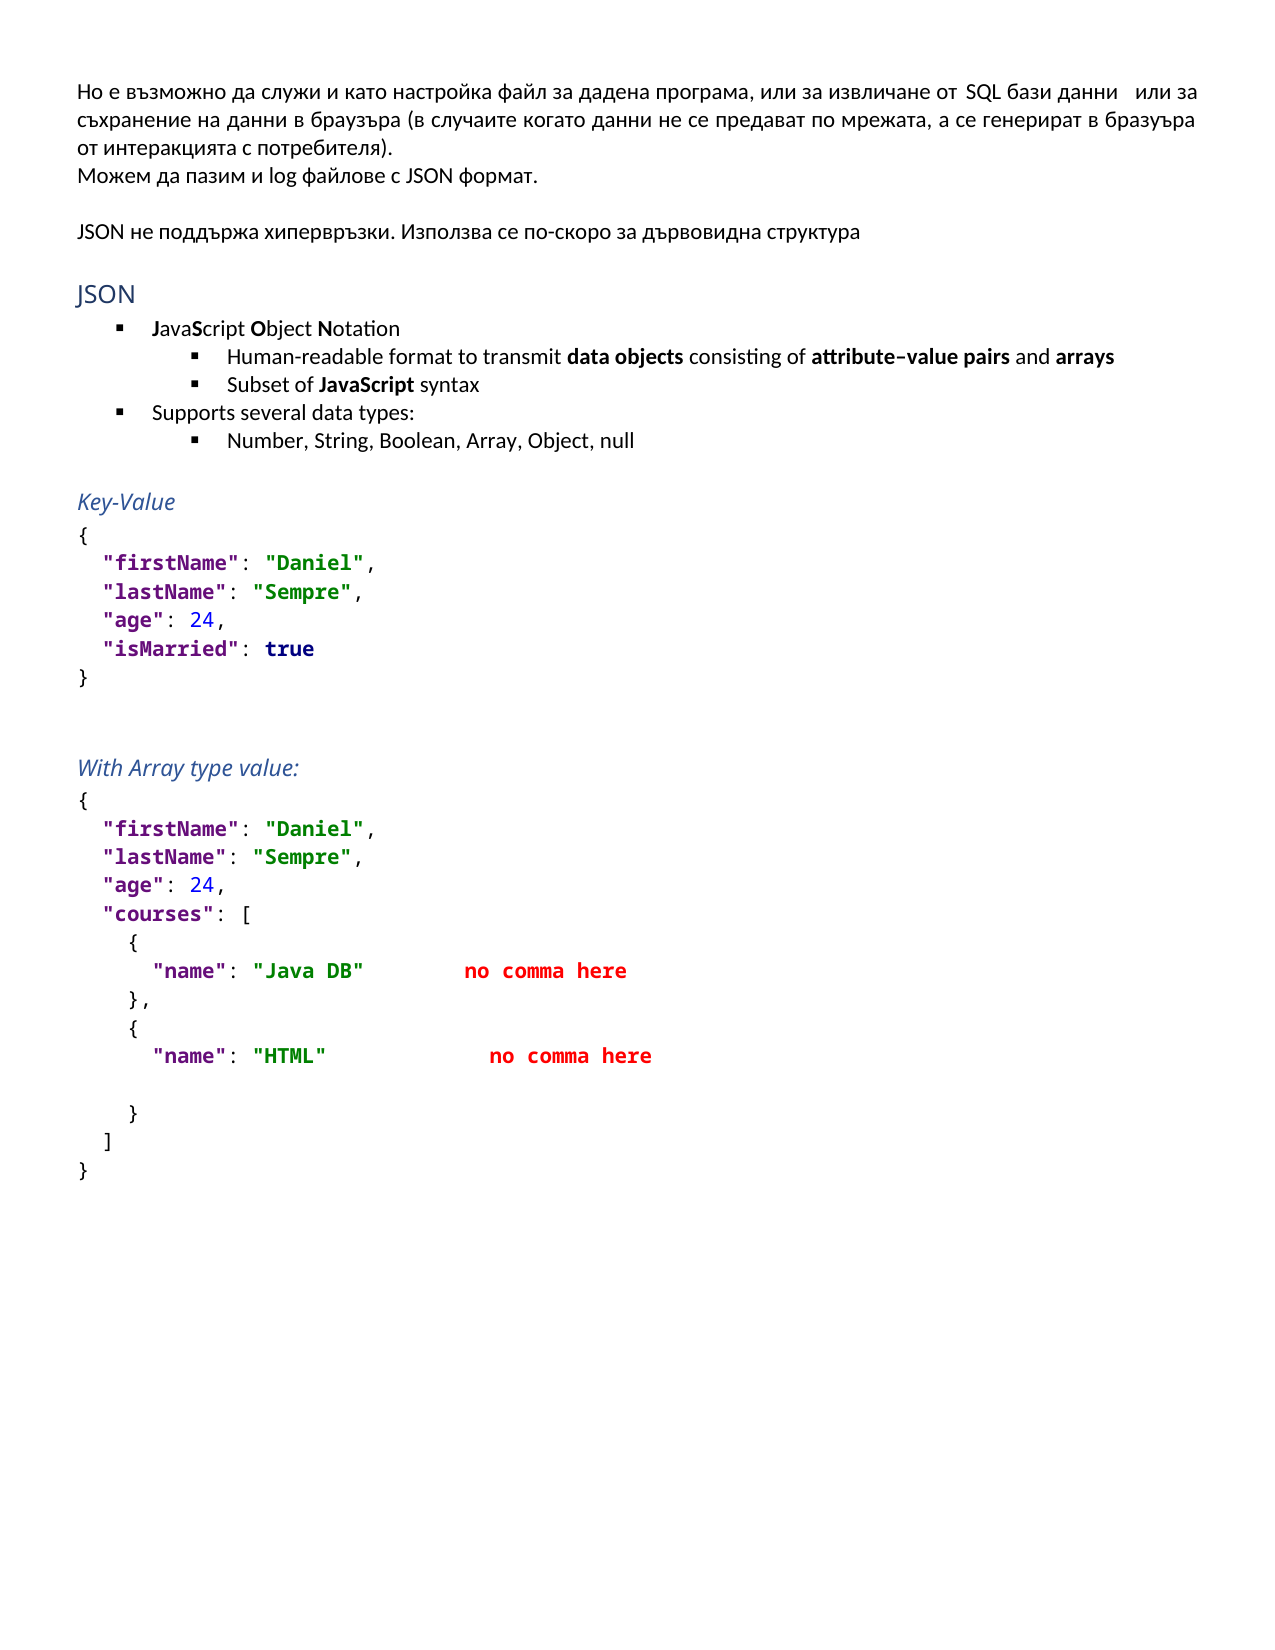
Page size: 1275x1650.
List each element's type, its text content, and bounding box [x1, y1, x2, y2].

text Можем да пазим и log файлове с JSON формат. [77, 161, 1198, 189]
list Number, String, Boolean, Array, Object, null [189, 426, 1198, 454]
list Supports several data types: [114, 398, 1198, 426]
text { "firstName": "Daniel", "lastName": "Sempre", "age": 24, "isMarried": true } [77, 520, 1198, 691]
subtitle JSON [77, 277, 1198, 311]
list JavaScript Object Notation [114, 314, 1198, 342]
list Subset of JavaScript syntax [189, 370, 1198, 398]
text { "firstName": "Daniel", "lastName": "Sempre", "age": 24, "courses": [ { "name": "Java DB" no comma here }, { "name": "HTML" no comma here } ] } [77, 785, 1198, 1183]
subtitle With Array type value: [77, 752, 1198, 783]
text JSON не поддържа хипервръзки. Използва се по-скоро за дървовидна структура [77, 217, 1198, 245]
text Но е възможно да служи и като настройка файл за дадена програма, или за извличане от SQL бази данни или за съхранение на данни в браузъра (в случаите когато данни не се предават по мрежата, а се генерират в бразуъра от интеракцията с потребителя). [77, 77, 1198, 161]
list Human-readable format to transmit data objects consisting of attribute–value pairs and arrays [189, 342, 1198, 370]
subtitle Key-Value [77, 486, 1198, 517]
